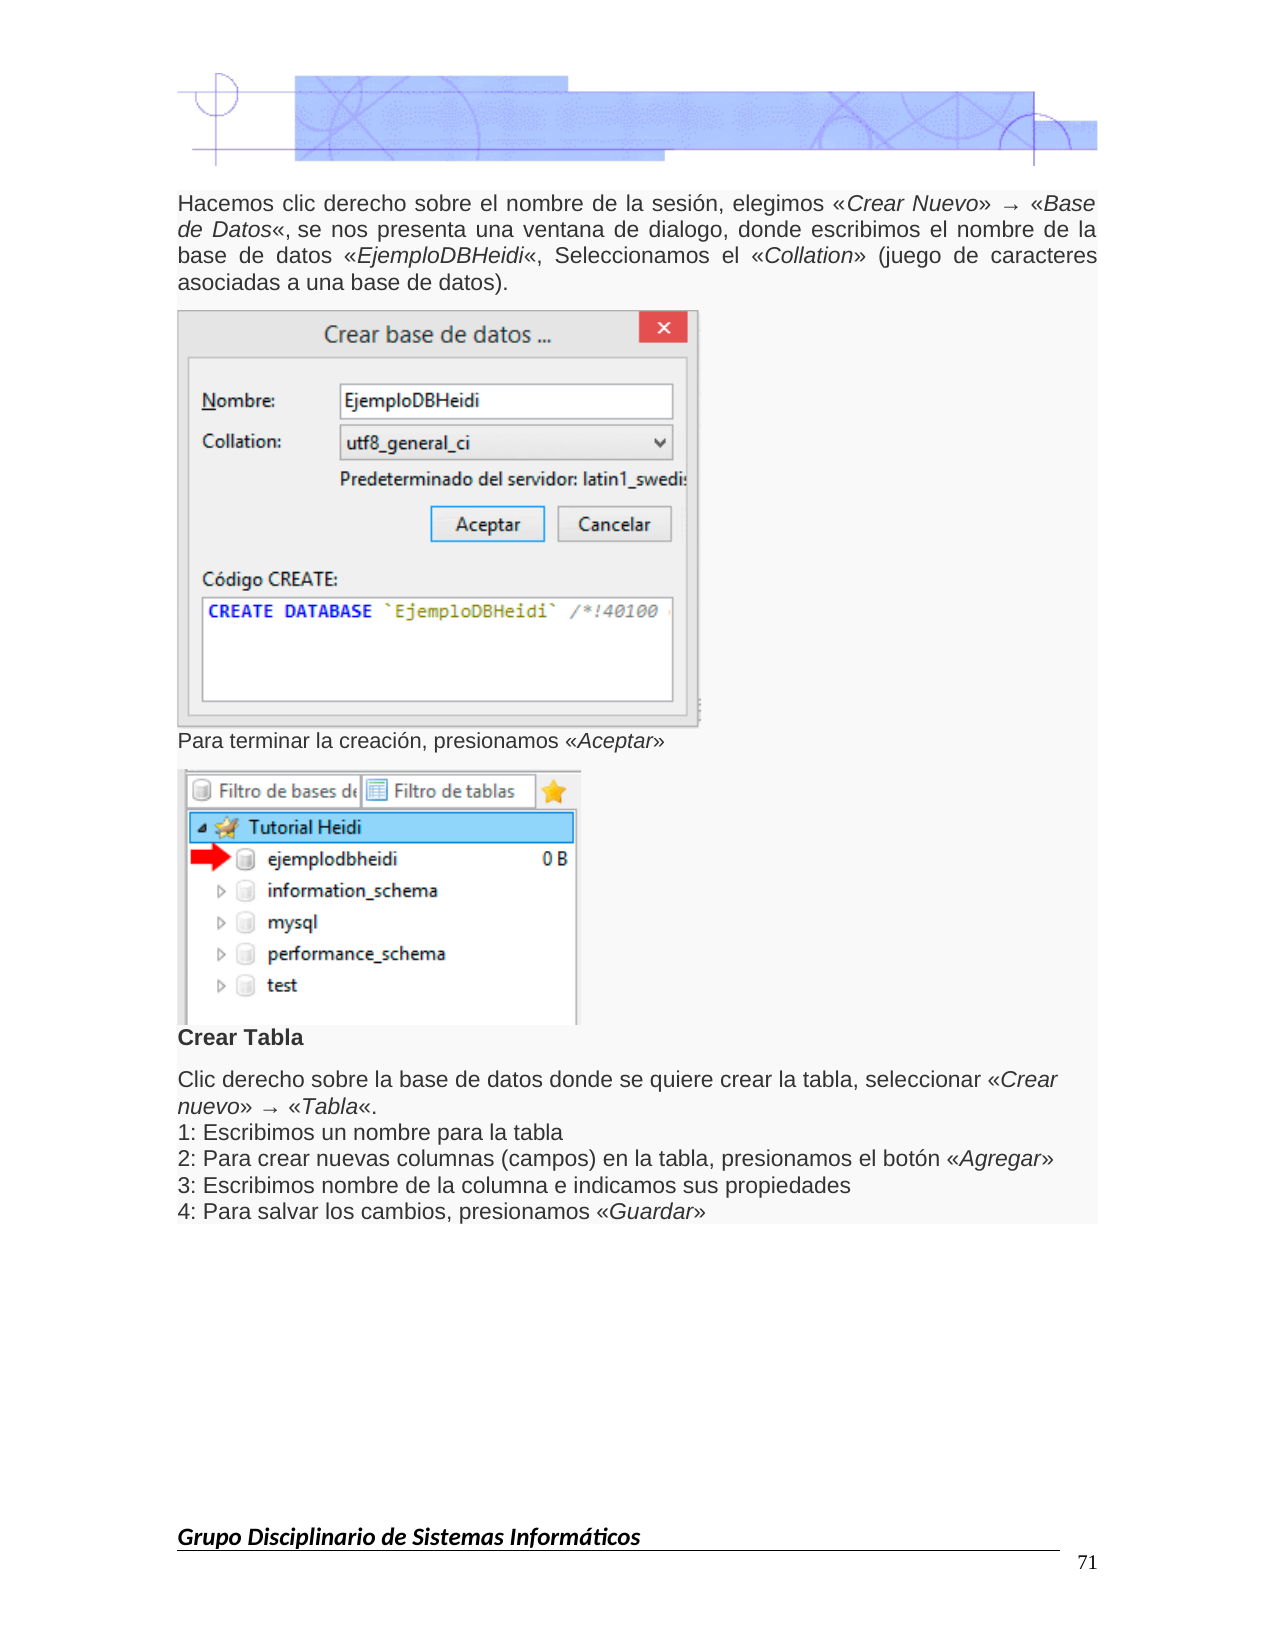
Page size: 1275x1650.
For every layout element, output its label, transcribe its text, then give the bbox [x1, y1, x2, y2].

text Clic derecho sobre la base de datos donde se quiere crear la tabla, seleccionar «Crear nuevo» → «Tabla«. 1: Escribimos un nombre para la tabla 2: Para crear nuevas columnas (campos) en la tabla, presionamos el botón «Agregar» 3: Escribimos nombre de la columna e indicamos sus propiedades 4: Para salvar los cambios, presionamos «Guardar» [177, 1066, 1098, 1224]
text Hacemos clic derecho sobre el nombre de la sesión, elegimos «Crear Nuevo» → «Base de Datos«, se nos presenta una ventana de dialogo, donde escribimos el nombre de la base de datos «EjemploDBHeidi«, Seleccionamos el «Collation» (juego de caracteres asociadas a una base de datos). [177, 190, 1098, 295]
picture [177, 310, 702, 729]
picture [177, 73, 1098, 166]
picture [177, 769, 582, 1025]
